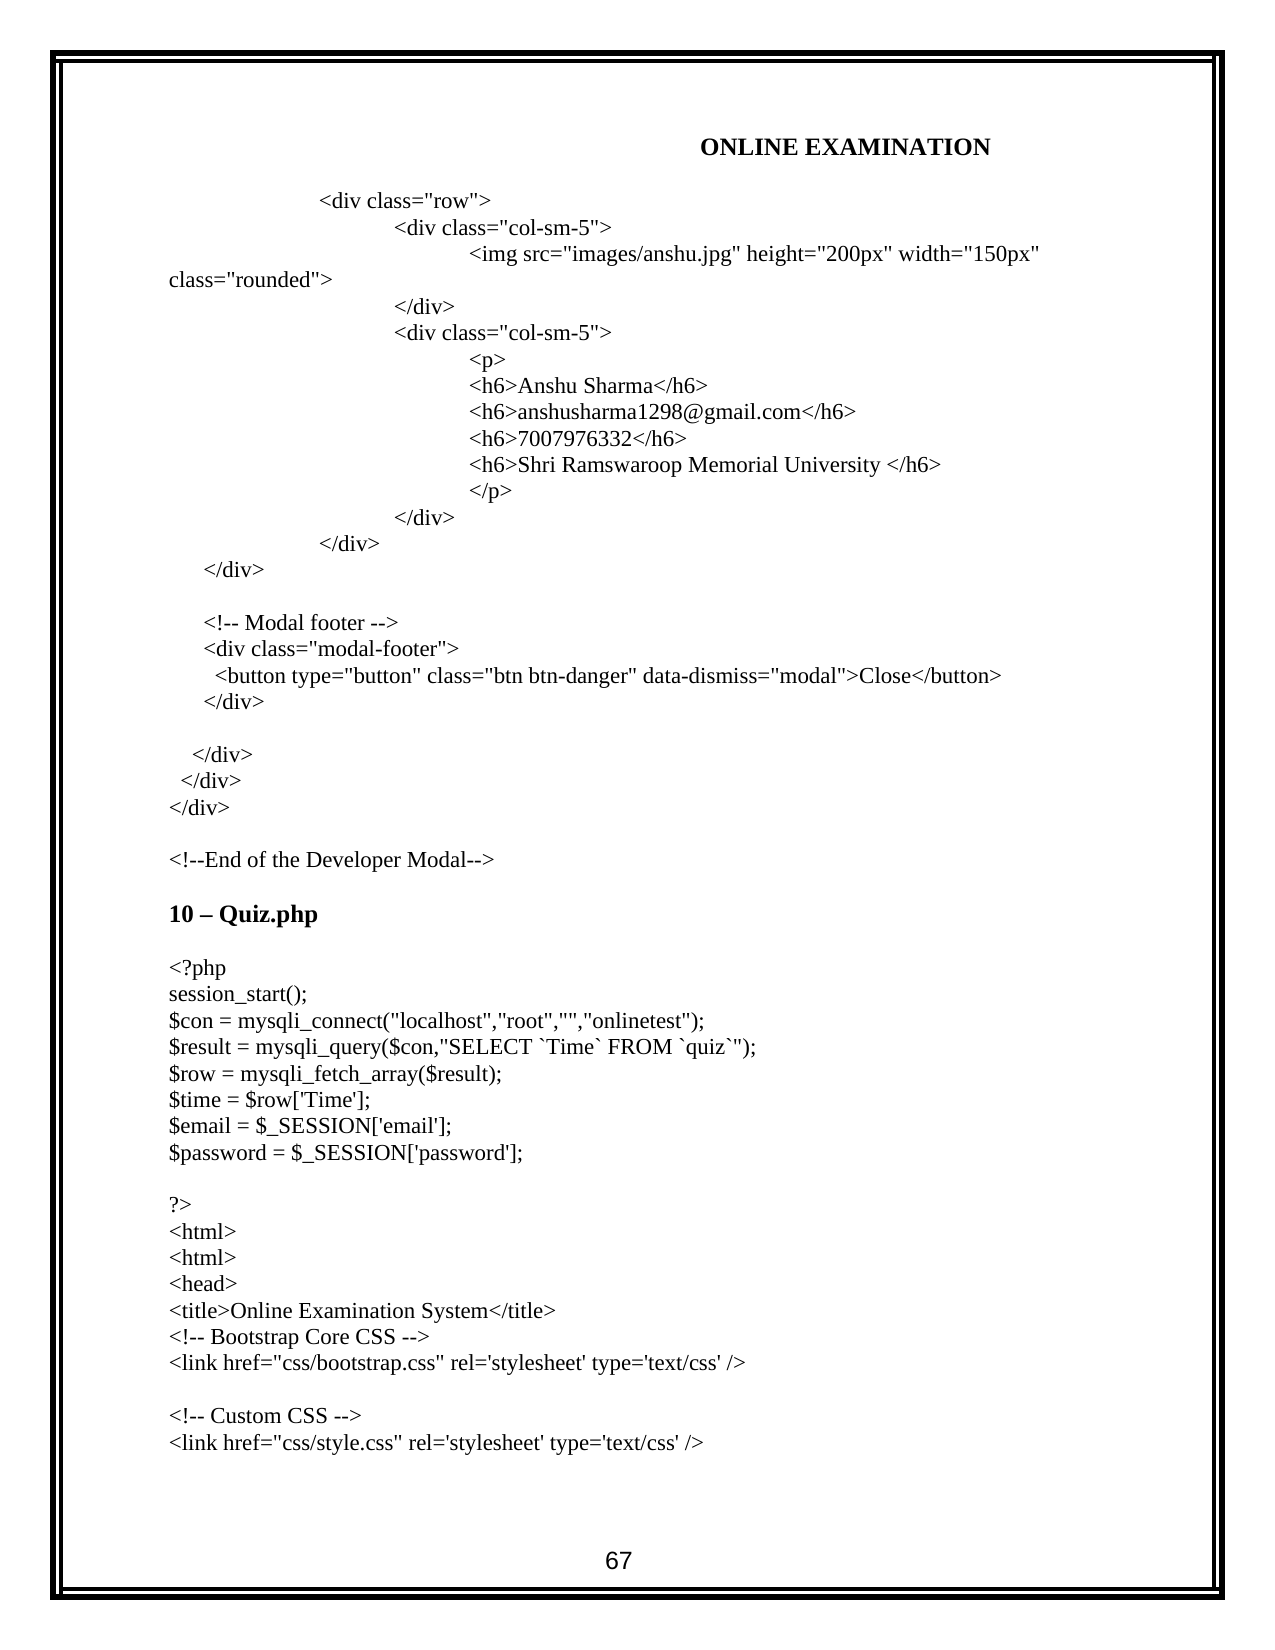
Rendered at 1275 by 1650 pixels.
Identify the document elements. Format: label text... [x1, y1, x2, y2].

list <?php [169, 954, 1144, 981]
list <img src="images/anshu.jpg" height="200px" width="150px" class="rounded"> [169, 240, 1144, 293]
list <!--End of the Developer Modal--> [169, 846, 1144, 873]
list <html> [169, 1244, 1144, 1270]
list </div> [169, 504, 1144, 530]
list </div> [169, 741, 1144, 767]
list <head> [169, 1270, 1144, 1297]
list 10 – Quiz.php [169, 899, 1144, 928]
list </div> [169, 293, 1144, 319]
list $password = $_SESSION['password']; [169, 1139, 1144, 1165]
list <!-- Bootstrap Core CSS --> [169, 1323, 1144, 1349]
list <div class="col-sm-5"> [169, 214, 1144, 240]
list $con = mysqli_connect("localhost","root","","onlinetest"); [169, 1007, 1144, 1033]
list <div class="row"> [169, 187, 1144, 214]
list </div> [169, 767, 1144, 794]
list <h6>anshusharma1298@gmail.com</h6> [169, 398, 1144, 425]
list <title>Online Examination System</title> [169, 1297, 1144, 1323]
list $row = mysqli_fetch_array($result); [169, 1059, 1144, 1086]
list <p> [169, 346, 1144, 372]
list <div class="modal-footer"> [169, 636, 1144, 662]
list $email = $_SESSION['email']; [169, 1112, 1144, 1139]
list <!-- Custom CSS --> [169, 1402, 1144, 1428]
list </p> [169, 477, 1144, 504]
list </div> [169, 688, 1144, 714]
list <html> [169, 1218, 1144, 1244]
list ?> [169, 1191, 1144, 1218]
list </div> [169, 556, 1144, 583]
list <h6>Shri Ramswaroop Memorial University </h6> [169, 451, 1144, 477]
list <link href="css/bootstrap.css" rel='stylesheet' type='text/css' /> [169, 1349, 1144, 1376]
list <h6>Anshu Sharma</h6> [169, 372, 1144, 398]
list <link href="css/style.css" rel='stylesheet' type='text/css' /> [169, 1428, 1144, 1455]
list </div> [169, 530, 1144, 556]
list session_start(); [169, 981, 1144, 1007]
list <div class="col-sm-5"> [169, 319, 1144, 346]
list $time = $row['Time']; [169, 1086, 1144, 1112]
list <h6>7007976332</h6> [169, 425, 1144, 451]
list </div> [169, 794, 1144, 820]
list <button type="button" class="btn btn-danger" data-dismiss="modal">Close</button> [169, 662, 1144, 688]
list <!-- Modal footer --> [169, 609, 1144, 636]
list $result = mysqli_query($con,"SELECT `Time` FROM `quiz`"); [169, 1033, 1144, 1059]
